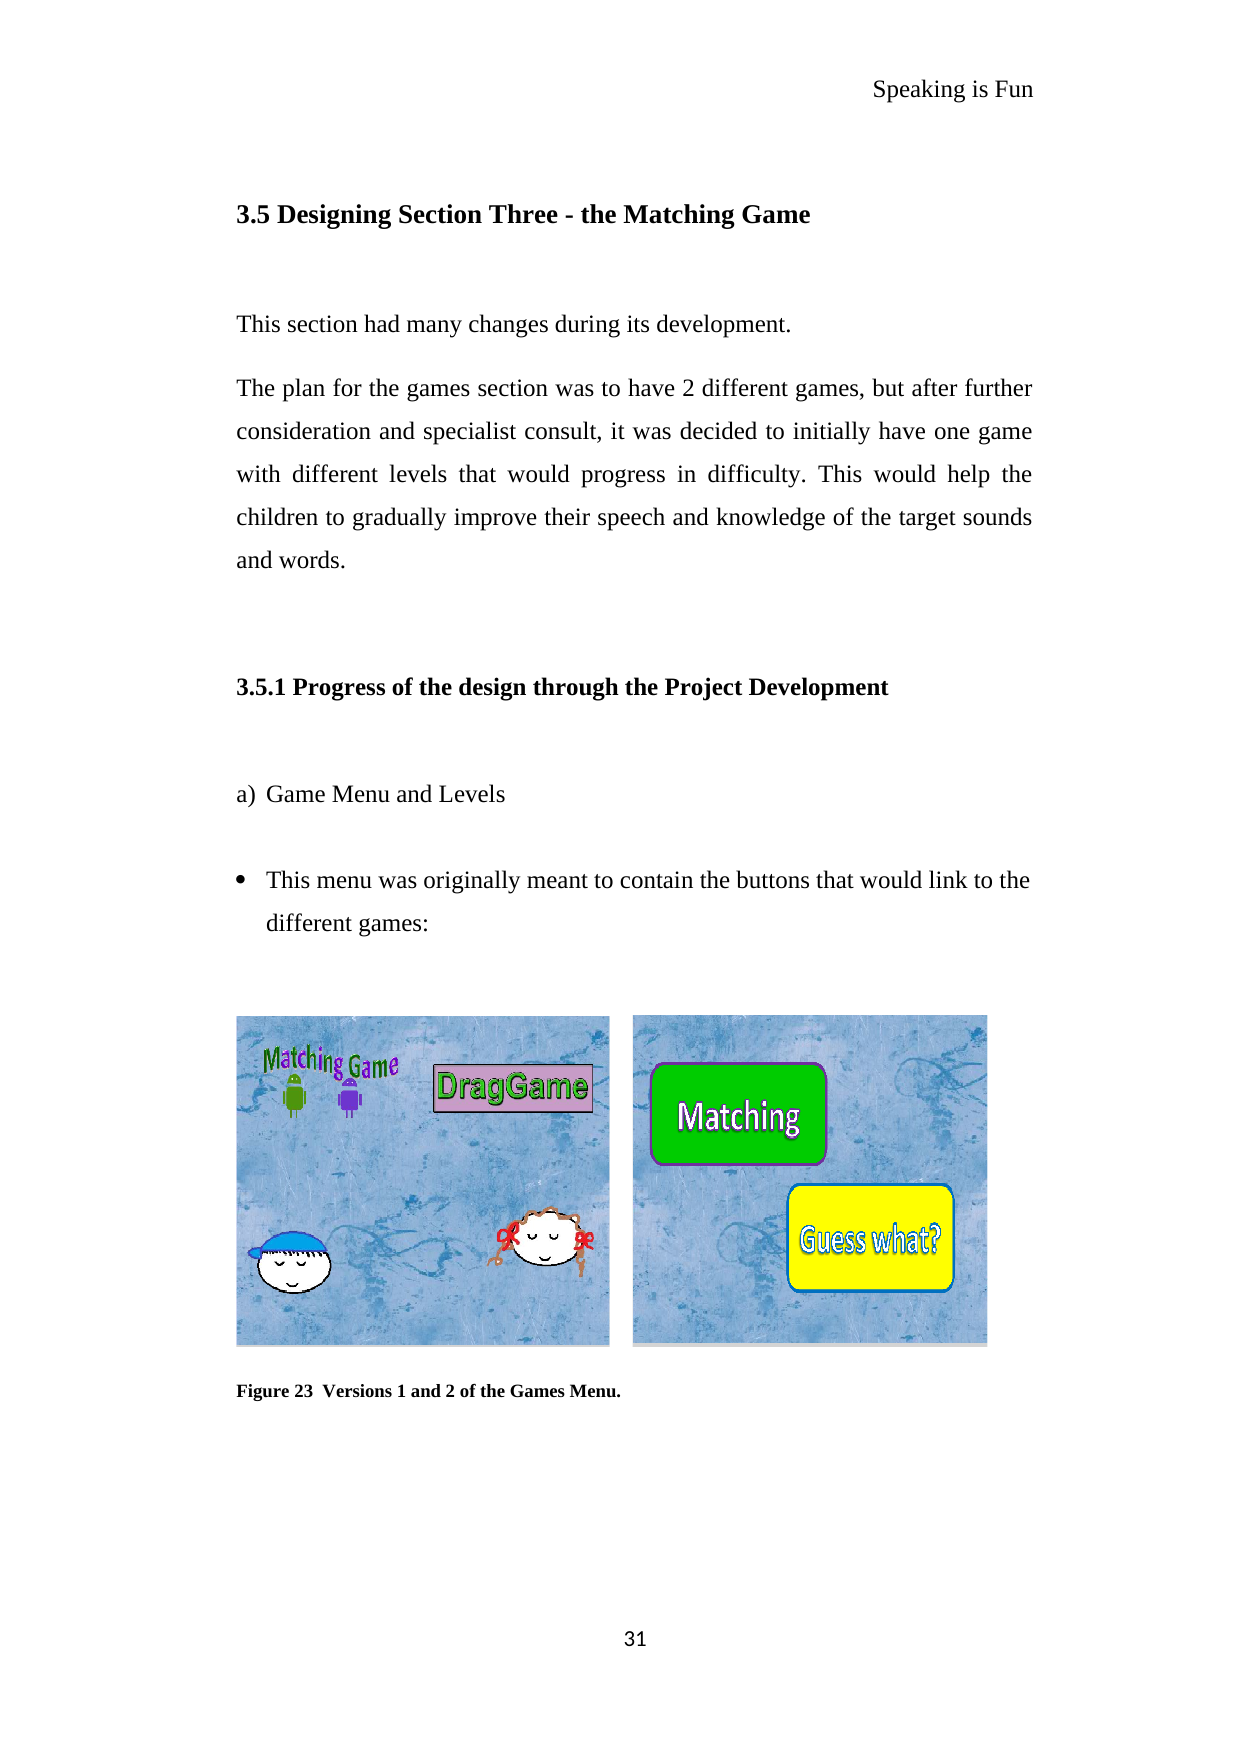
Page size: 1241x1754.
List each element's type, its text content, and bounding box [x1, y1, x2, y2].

picture [236, 1016, 610, 1347]
list This menu was originally meant to contain the buttons that would link to the different games: [236, 865, 1033, 937]
text This section had many changes during its development. [236, 309, 1033, 337]
list Game Menu and Levels [236, 779, 1033, 808]
subtitle 3.5 Designing Section Three - the Matching Game [236, 198, 1033, 229]
text The plan for the games section was to have 2 different games, but after further consideration and specialist consult, it was decided to initially have one game with different levels that would progress in difficulty. This would help the children to gradually improve their speech and knowledge of the target sounds and words. [236, 373, 1033, 574]
subtitle 3.5.1 Progress of the design through the Project Development [236, 672, 1033, 701]
picture [632, 1015, 988, 1347]
text Figure 23 Versions 1 and 2 of the Games Menu. [236, 1380, 1033, 1402]
